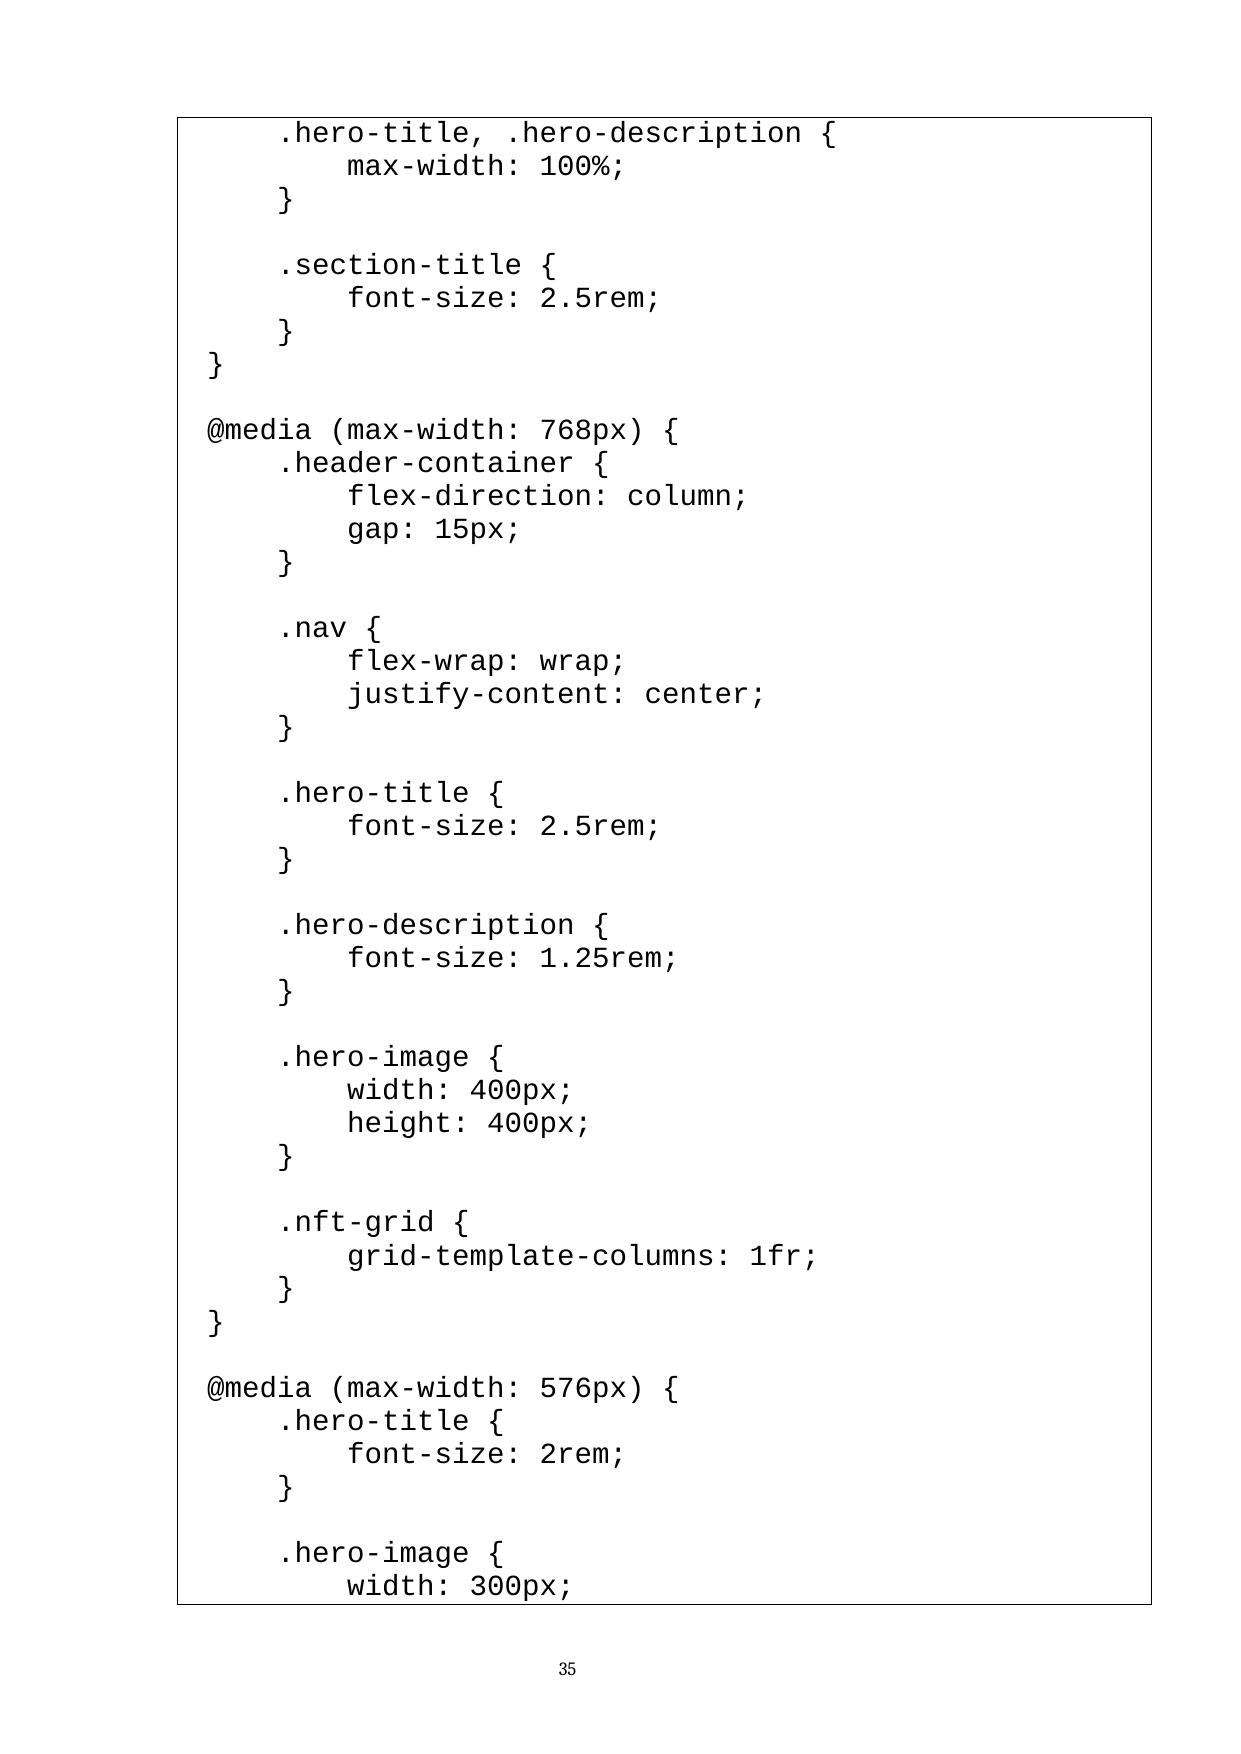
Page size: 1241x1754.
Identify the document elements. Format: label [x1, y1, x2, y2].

table_header [178, 118, 1151, 1604]
